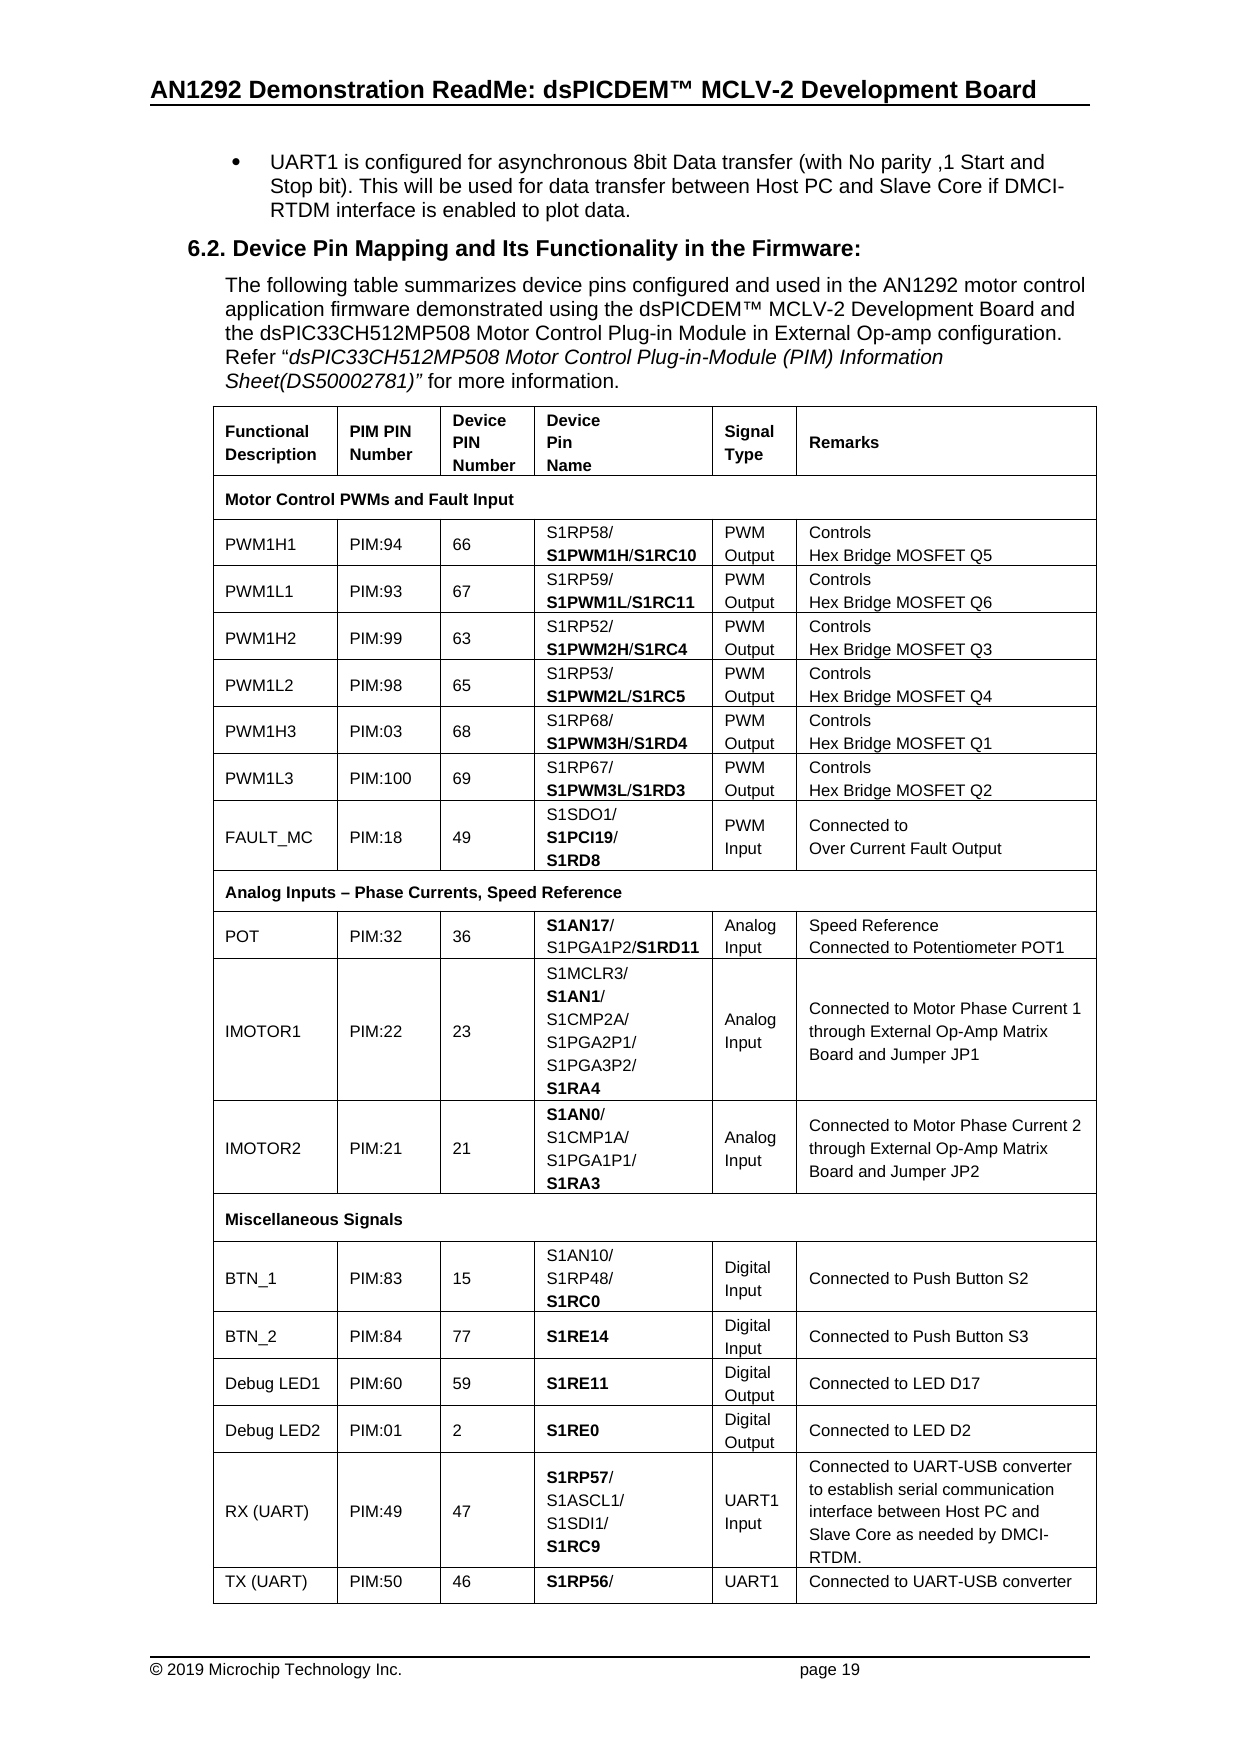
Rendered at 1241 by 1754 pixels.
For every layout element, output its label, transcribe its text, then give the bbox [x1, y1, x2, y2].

table_cell Miscellaneous Signals [214, 1194, 1096, 1241]
table_header Remarks [797, 407, 1096, 475]
table_header Signal Type [713, 407, 796, 475]
table_cell PIM:01 [338, 1406, 440, 1452]
table_cell PWM1L3 [214, 754, 337, 800]
table_cell Analog Input [713, 912, 796, 957]
table_cell PWM1H2 [214, 613, 337, 659]
table_header Device Pin Name [535, 407, 712, 475]
table_cell S1SDO1/ S1PCI19/ S1RD8 [535, 801, 712, 869]
table_cell PIM:94 [338, 520, 440, 565]
table_cell IMOTOR1 [214, 959, 337, 1100]
table_cell 46 [441, 1568, 534, 1603]
table_cell 66 [441, 520, 534, 565]
table_cell PIM:99 [338, 613, 440, 659]
table_cell PIM:93 [338, 566, 440, 612]
table_cell PWM Output [713, 566, 796, 612]
table_cell Controls Hex Bridge MOSFET Q3 [797, 613, 1096, 659]
table_cell Connected to LED D2 [797, 1406, 1096, 1452]
table_cell 77 [441, 1312, 534, 1358]
table_cell Controls Hex Bridge MOSFET Q6 [797, 566, 1096, 612]
table_cell PIM:22 [338, 959, 440, 1100]
table_cell S1RP53/ S1PWM2L/S1RC5 [535, 660, 712, 706]
table_cell S1RP52/ S1PWM2H/S1RC4 [535, 613, 712, 659]
table_cell S1RE14 [535, 1312, 712, 1358]
table_cell Connected to Motor Phase Current 1 through External Op-Amp Matrix Board and Jumper JP1 [797, 959, 1096, 1100]
table_cell Debug LED2 [214, 1406, 337, 1452]
table_cell 36 [441, 912, 534, 957]
table_cell S1MCLR3/ S1AN1/ S1CMP2A/ S1PGA2P1/ S1PGA3P2/ S1RA4 [535, 959, 712, 1100]
table_cell PIM:84 [338, 1312, 440, 1358]
table_cell Digital Output [713, 1359, 796, 1405]
table_cell Connected to Over Current Fault Output [797, 801, 1096, 869]
table_cell Connected to UART-USB converter to establish serial communication interface between Host PC and Slave Core as needed by DMCI-RTDM. [797, 1453, 1096, 1567]
table_cell S1RP59/ S1PWM1L/S1RC11 [535, 566, 712, 612]
table_cell PWM Output [713, 660, 796, 706]
table_cell S1RP67/ S1PWM3L/S1RD3 [535, 754, 712, 800]
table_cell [535, 1568, 712, 1603]
table_cell PWM Output [713, 707, 796, 753]
table_header Device PIN Number [441, 407, 534, 475]
table_cell TX (UART) [214, 1568, 337, 1603]
table_header PIM PIN Number [338, 407, 440, 475]
table_cell PWM Output [713, 520, 796, 565]
table_cell S1RE0 [535, 1406, 712, 1452]
table_cell POT [214, 912, 337, 957]
table_cell 67 [441, 566, 534, 612]
table_cell Controls Hex Bridge MOSFET Q4 [797, 660, 1096, 706]
text The following table summarizes device pins configured and used in the AN1292 motor control application firmware demonstrated using the dsPICDEM™ MCLV-2 Development Board and the dsPIC33CH512MP508 Motor Control Plug-in Module in External Op-amp configuration. Refer “dsPIC33CH512MP508 Motor Control Plug-in-Module (PIM) Information Sheet(DS50002781)” for more information. [225, 273, 1090, 393]
table_cell 15 [441, 1242, 534, 1311]
table_cell S1AN17/ S1PGA1P2/S1RD11 [535, 912, 712, 957]
table_cell UART1 Output [713, 1568, 796, 1603]
table_cell S1RE11 [535, 1359, 712, 1405]
table_cell PIM:98 [338, 660, 440, 706]
subtitle Device Pin Mapping and Its Functionality in the Firmware: [187, 234, 1090, 261]
table_cell Digital Output [713, 1406, 796, 1452]
table_cell 68 [441, 707, 534, 753]
table_cell IMOTOR2 [214, 1101, 337, 1193]
table_cell Controls Hex Bridge MOSFET Q1 [797, 707, 1096, 753]
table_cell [797, 1568, 1096, 1603]
table_cell PIM:03 [338, 707, 440, 753]
table_cell PIM:100 [338, 754, 440, 800]
table_cell 47 [441, 1453, 534, 1567]
table_cell 21 [441, 1101, 534, 1193]
table_cell Digital Input [713, 1312, 796, 1358]
table_header Functional Description [214, 407, 337, 475]
table_cell Analog Input [713, 1101, 796, 1193]
table_cell 69 [441, 754, 534, 800]
table_cell PIM:21 [338, 1101, 440, 1193]
table_cell UART1 Input [713, 1453, 796, 1567]
table_cell Debug LED1 [214, 1359, 337, 1405]
table_cell PIM:18 [338, 801, 440, 869]
table_cell Speed Reference Connected to Potentiometer POT1 [797, 912, 1096, 957]
table_cell Connected to Push Button S3 [797, 1312, 1096, 1358]
table_cell PWM1H3 [214, 707, 337, 753]
table_cell S1AN10/ S1RP48/ S1RC0 [535, 1242, 712, 1311]
table_cell 59 [441, 1359, 534, 1405]
list UART1 is configured for asynchronous 8bit Data transfer (with No parity ,1 Start and Stop bit). This will be used for data transfer between Host PC and Slave Core if DMCI-RTDM interface is enabled to plot data. [232, 150, 1090, 222]
table_cell Controls Hex Bridge MOSFET Q2 [797, 754, 1096, 800]
table_cell Digital Input [713, 1242, 796, 1311]
table_cell 23 [441, 959, 534, 1100]
table_cell PIM:49 [338, 1453, 440, 1567]
table_cell Connected to Push Button S2 [797, 1242, 1096, 1311]
table_cell RX (UART) [214, 1453, 337, 1567]
table_cell S1AN0/ S1CMP1A/ S1PGA1P1/ S1RA3 [535, 1101, 712, 1193]
table_cell BTN_2 [214, 1312, 337, 1358]
table_cell 49 [441, 801, 534, 869]
table_cell S1RP57/ S1ASCL1/ S1SDI1/ S1RC9 [535, 1453, 712, 1567]
table_cell Analog Input [713, 959, 796, 1100]
table_cell PIM:50 [338, 1568, 440, 1603]
table_cell Connected to Motor Phase Current 2 through External Op-Amp Matrix Board and Jumper JP2 [797, 1101, 1096, 1193]
table_cell S1RP58/ S1PWM1H/S1RC10 [535, 520, 712, 565]
table_cell 2 [441, 1406, 534, 1452]
table_cell PWM Output [713, 613, 796, 659]
table_cell PWM1L2 [214, 660, 337, 706]
table_cell Motor Control PWMs and Fault Input [214, 476, 1096, 518]
table_cell PIM:32 [338, 912, 440, 957]
table_cell PWM1L1 [214, 566, 337, 612]
table_cell S1RP68/ S1PWM3H/S1RD4 [535, 707, 712, 753]
table_cell FAULT_MC [214, 801, 337, 869]
table_cell Analog Inputs – Phase Currents, Speed Reference [214, 871, 1096, 911]
table_cell PIM:83 [338, 1242, 440, 1311]
table_cell Controls Hex Bridge MOSFET Q5 [797, 520, 1096, 565]
table_cell PWM Input [713, 801, 796, 869]
table_cell PIM:60 [338, 1359, 440, 1405]
table_cell 63 [441, 613, 534, 659]
table_cell PWM1H1 [214, 520, 337, 565]
table_cell BTN_1 [214, 1242, 337, 1311]
table_cell Connected to LED D17 [797, 1359, 1096, 1405]
table_cell 65 [441, 660, 534, 706]
table_cell PWM Output [713, 754, 796, 800]
